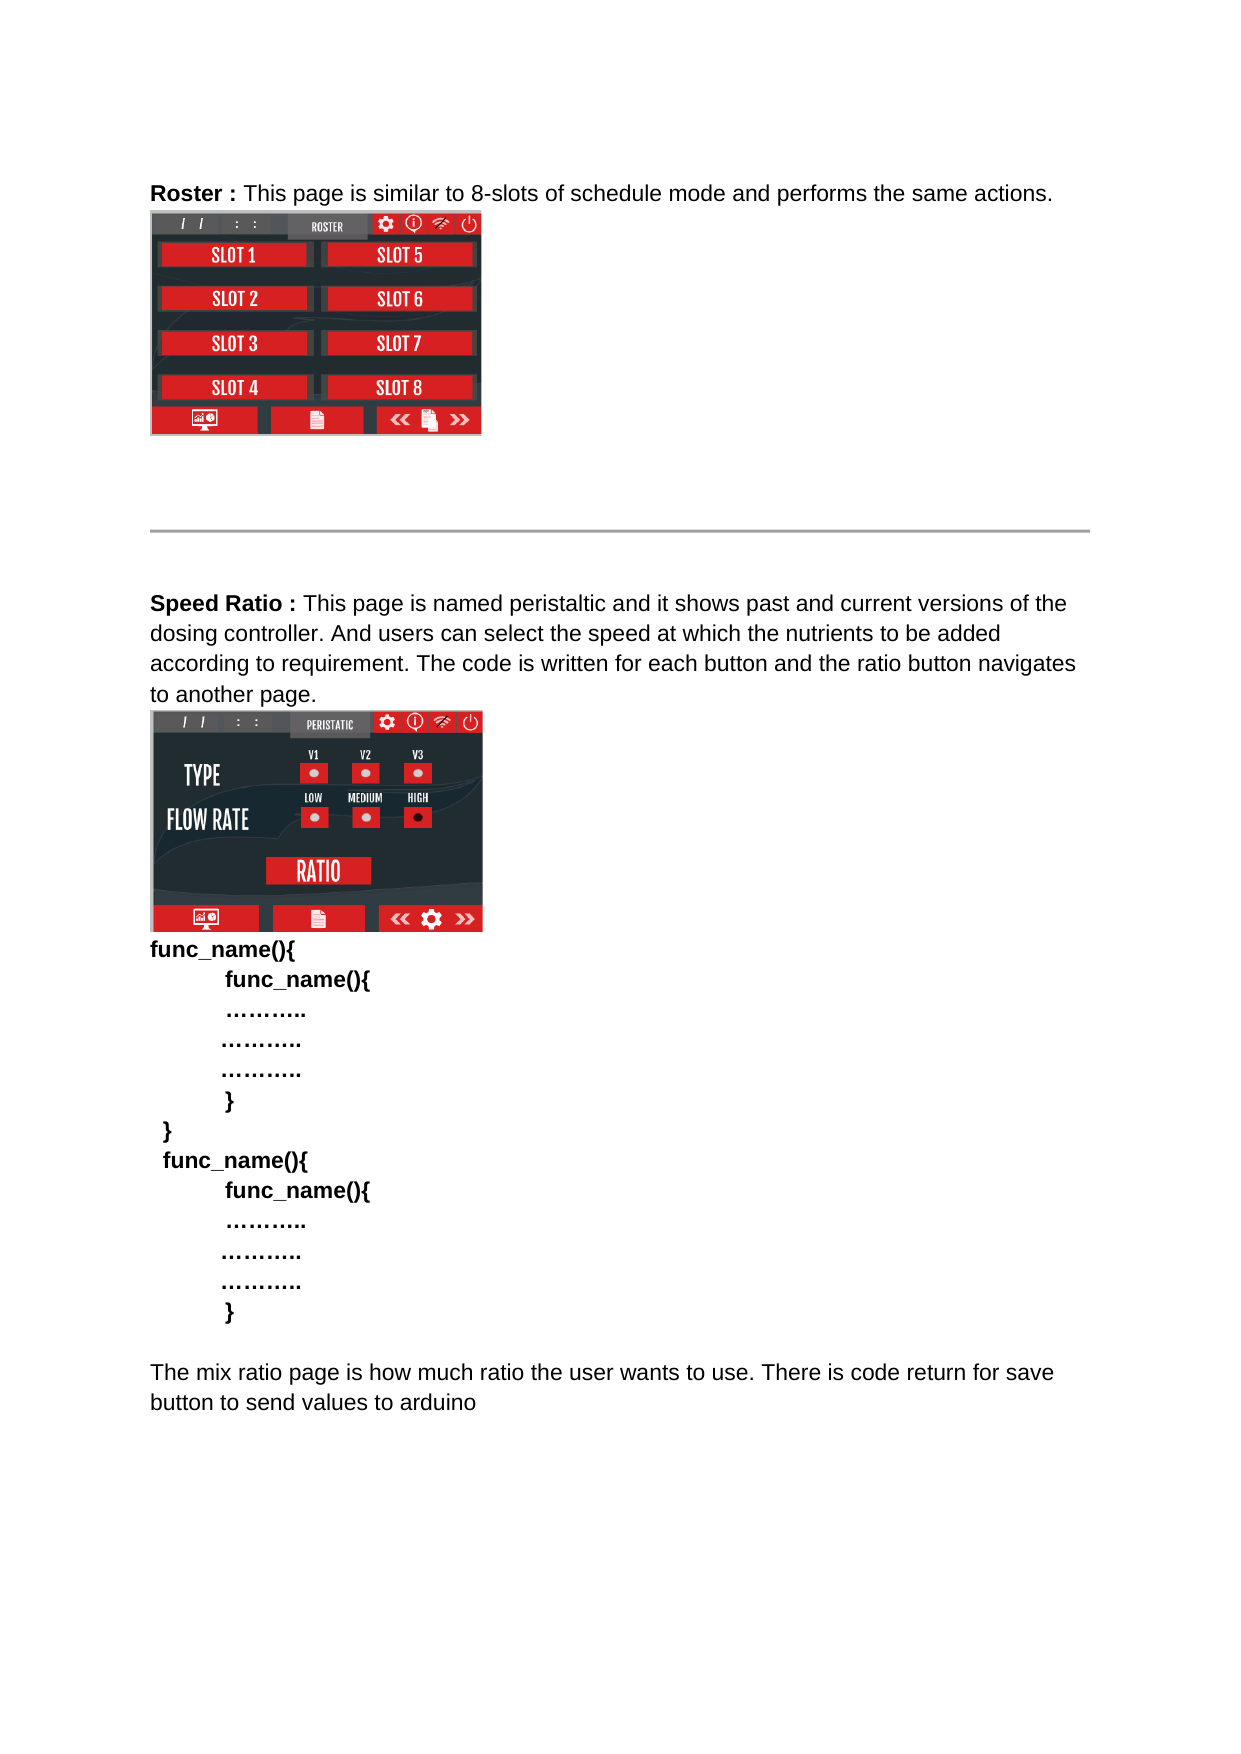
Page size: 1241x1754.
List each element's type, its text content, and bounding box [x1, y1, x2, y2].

text } [150, 1087, 1090, 1113]
text func_name(){ [150, 966, 1090, 992]
text func_name(){ [150, 1147, 1090, 1173]
text Roster : This page is similar to 8-slots of schedule mode and performs the same actions. [150, 180, 1090, 207]
text Speed Ratio : This page is named peristaltic and it shows past and current versions of the dosing controller. And users can select the speed at which the nutrients to be added according to requirement. The code is written for each button and the ratio button navigates to another page. [150, 590, 1090, 707]
text } [150, 1117, 1090, 1143]
text ……….. [150, 1026, 1090, 1053]
picture [150, 210, 482, 436]
picture [150, 710, 483, 932]
text func_name(){ [150, 1177, 1090, 1204]
text func_name(){ [150, 936, 1090, 962]
text ……….. [150, 1268, 1090, 1294]
text ……….. [150, 996, 1090, 1022]
text ……….. [150, 1238, 1090, 1264]
text } [150, 1298, 1090, 1324]
text ……….. [150, 1056, 1090, 1083]
text The mix ratio page is how much ratio the user wants to use. There is code return for save button to send values to arduino [150, 1358, 1090, 1415]
text ……….. [150, 1207, 1090, 1234]
